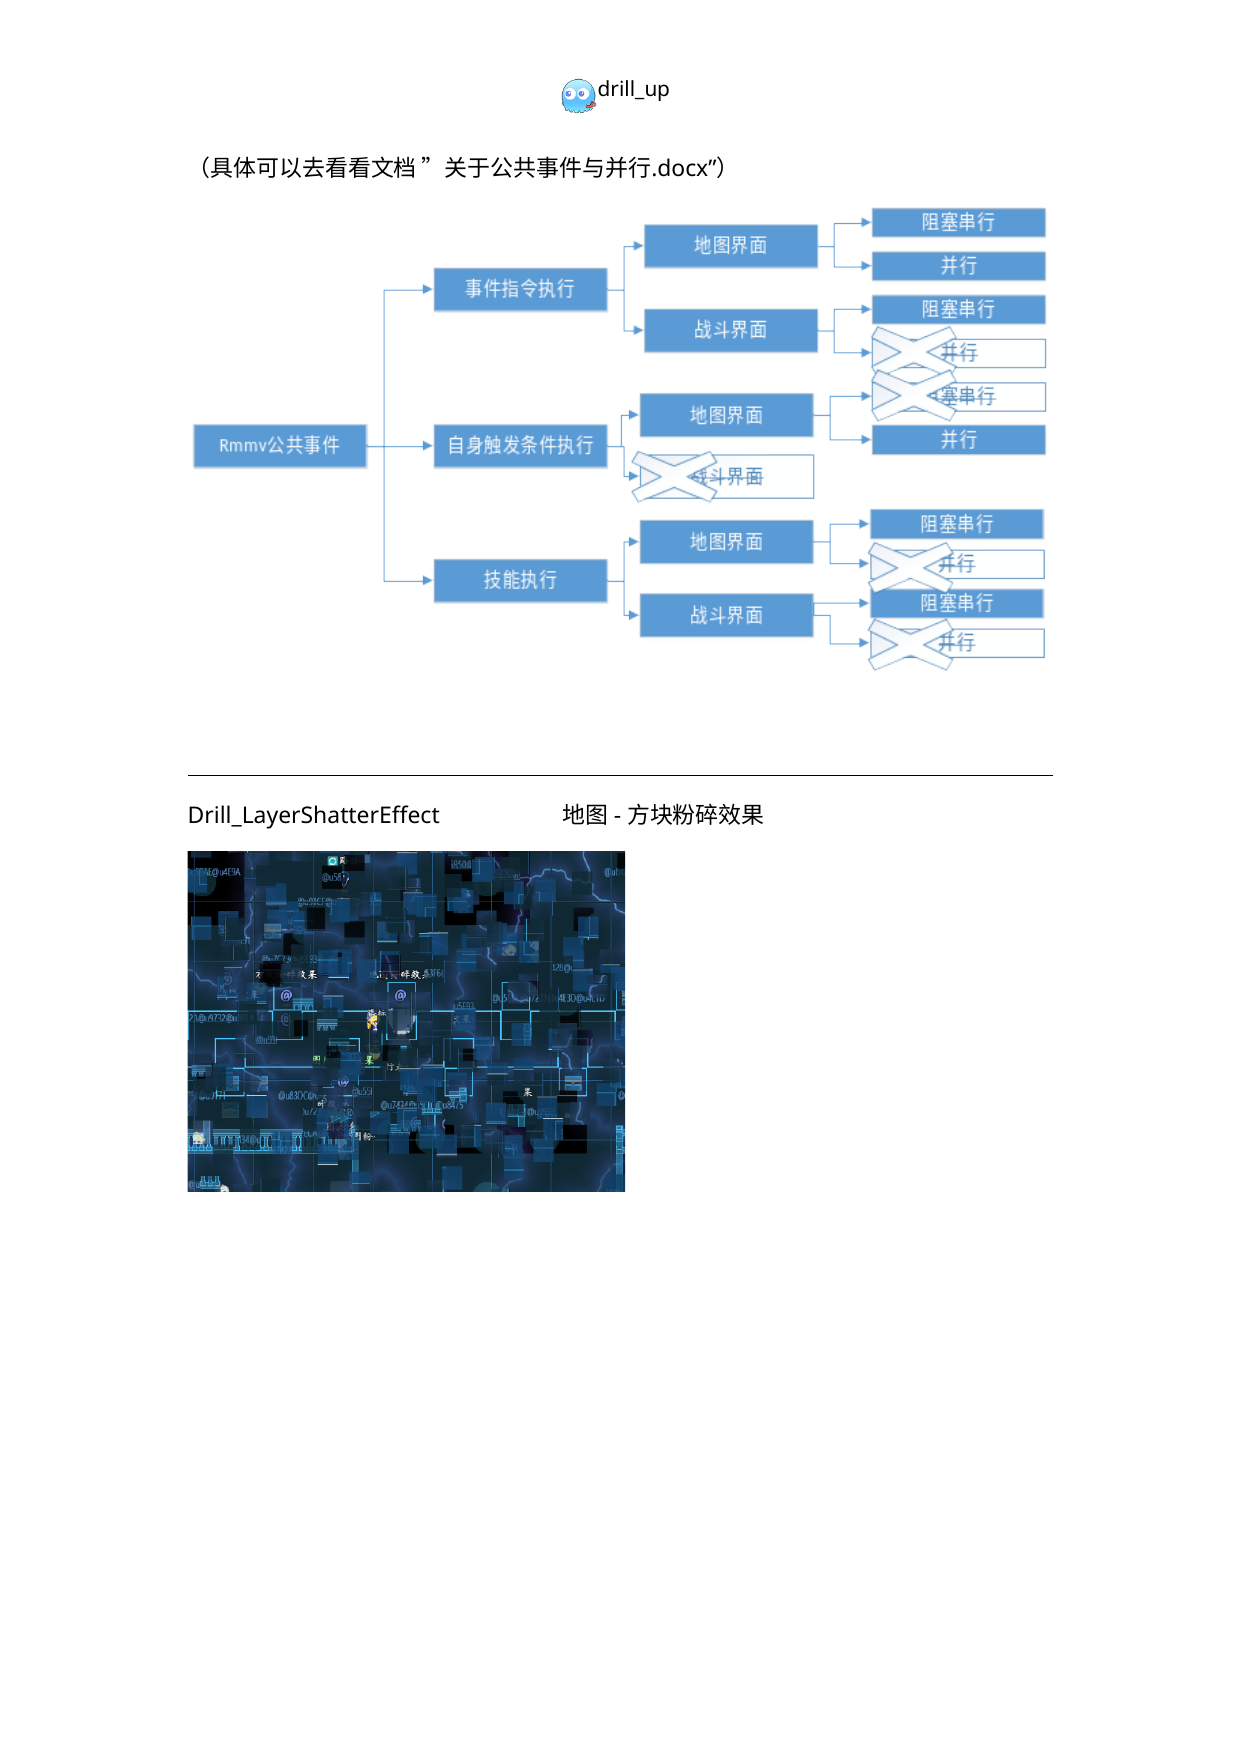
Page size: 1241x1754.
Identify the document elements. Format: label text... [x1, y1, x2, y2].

text （具体可以去看看文档 ”关于公共事件与并行.docx”） [187, 150, 1053, 183]
text Drill_LayerShatterEffect 地图 - 方块粉碎效果 [187, 797, 1053, 830]
picture [556, 73, 597, 115]
picture [187, 851, 625, 1192]
